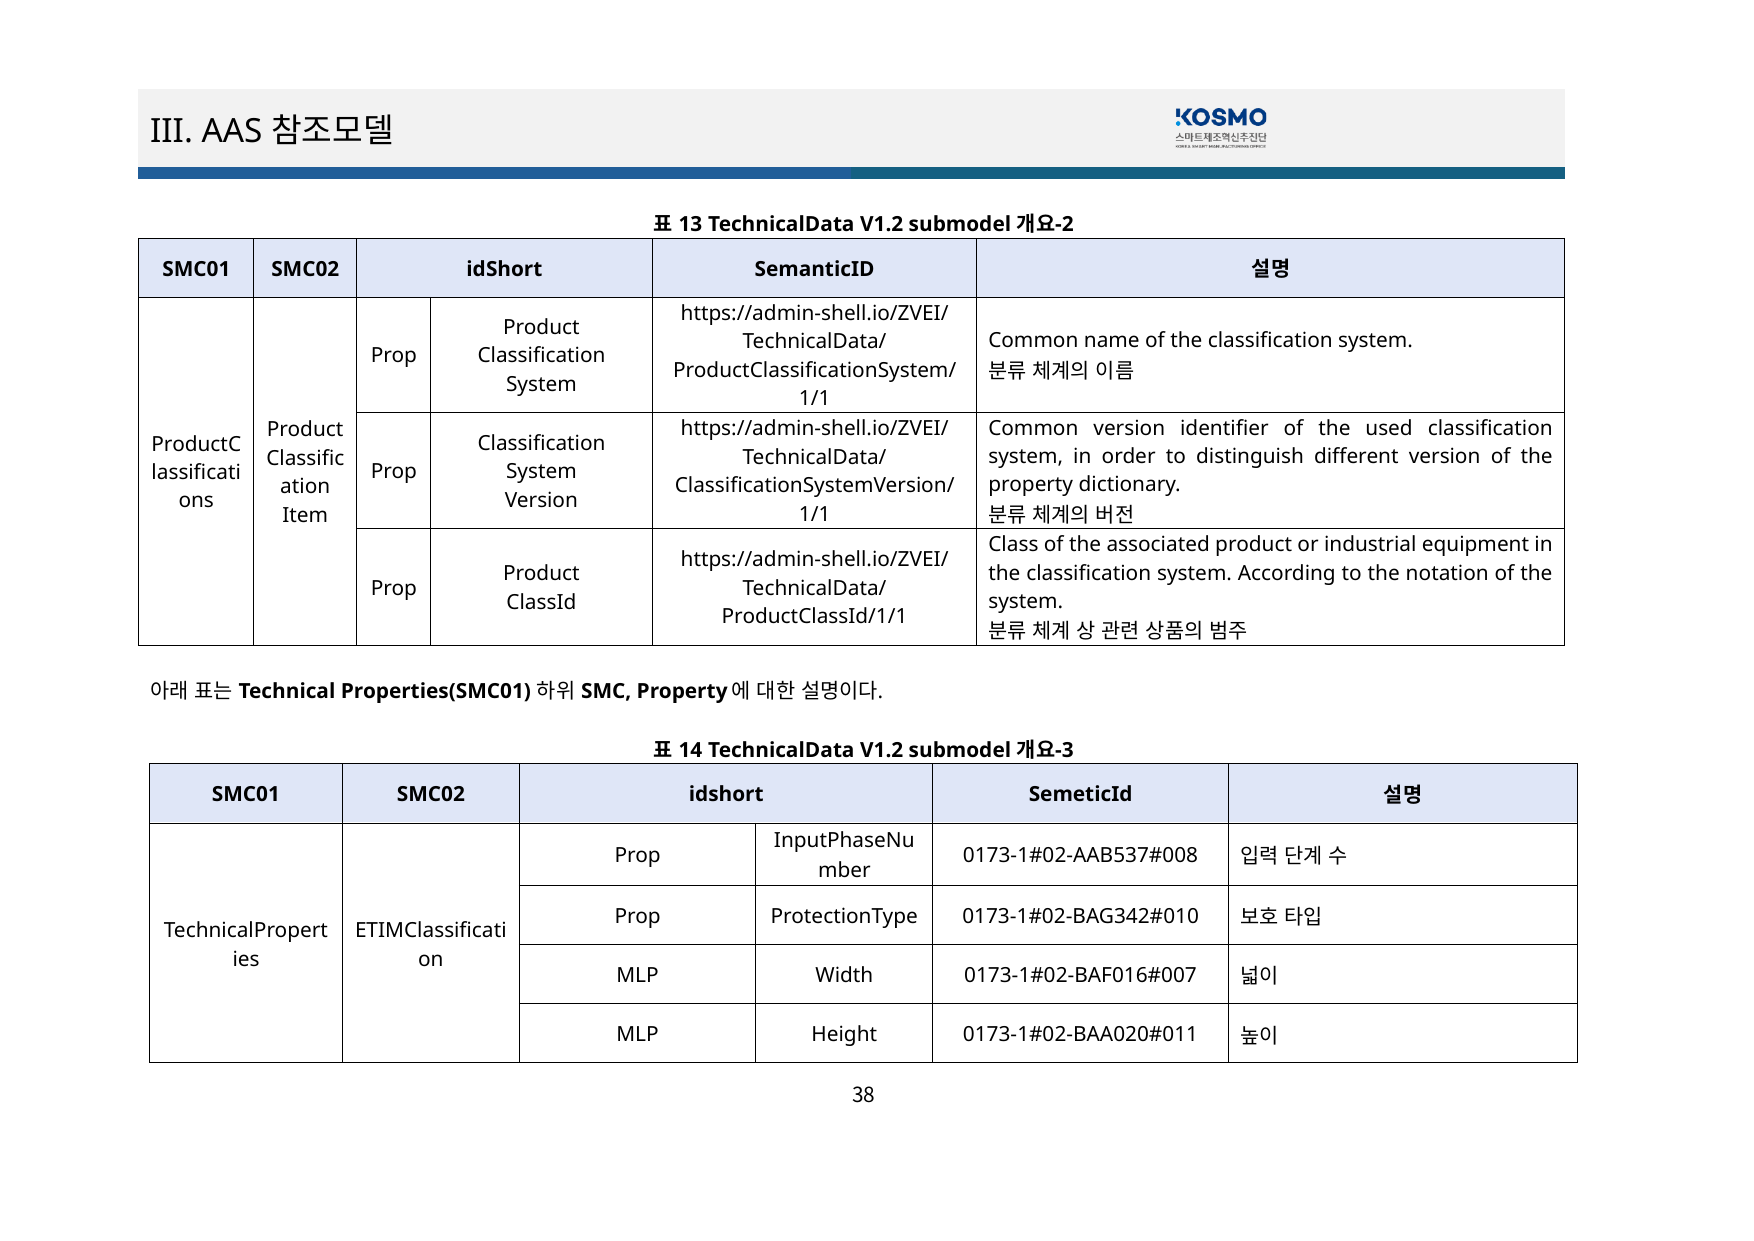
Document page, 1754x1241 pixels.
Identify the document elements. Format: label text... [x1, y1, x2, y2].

table_cell Prop [520, 824, 755, 885]
table_cell Class of the associated product or industrial equipment in the classification system. According to the notation of the system. 분류 체계 상 관련 상품의 범주 [977, 529, 1564, 645]
table_cell Classification System Version [431, 413, 652, 528]
table_cell ETIMClassification [343, 824, 519, 1062]
table_cell Prop [520, 886, 755, 944]
text 표 14 TechnicalData V1.2 submodel 개요-3 [150, 733, 1577, 763]
table_cell Common name of the classification system. 분류 체계의 이름 [977, 298, 1564, 412]
table_cell 0173-1#02-BAA020#011 [933, 1004, 1228, 1062]
text 표 13 TechnicalData V1.2 submodel 개요-2 [150, 207, 1577, 238]
table_cell Product Classification System [431, 298, 652, 412]
table_cell MLP [520, 1004, 755, 1062]
table_header idshort [520, 764, 932, 822]
table_header SemeticId [933, 764, 1228, 822]
picture [1175, 108, 1267, 148]
table_cell InputPhaseNumber [756, 824, 932, 885]
table_cell Prop [357, 529, 430, 645]
table_header SMC02 [343, 764, 519, 822]
table_cell https://admin-shell.io/ZVEI/TechnicalData/ProductClassificationSystem/1/1 [653, 298, 976, 412]
table_header SMC02 [254, 239, 356, 297]
table_header 설명 [1229, 764, 1577, 822]
table_header 설명 [977, 239, 1564, 297]
table_header idShort [357, 239, 652, 297]
table_header SMC01 [139, 239, 253, 297]
table_cell https://admin-shell.io/ZVEI/TechnicalData/ClassificationSystemVersion/1/1 [653, 413, 976, 528]
table_cell 보호 타입 [1229, 886, 1577, 944]
table_cell TechnicalProperties [150, 824, 342, 1062]
table_cell MLP [520, 945, 755, 1003]
table_cell ProductClassifications [139, 298, 253, 645]
table_cell https://admin-shell.io/ZVEI/TechnicalData/ProductClassId/1/1 [653, 529, 976, 645]
table_cell Width [756, 945, 932, 1003]
table_cell ProductClassification Item [254, 298, 356, 645]
text 아래 표는 Technical Properties(SMC01) 하위 SMC, Property에 대한 설명이다. [150, 674, 1577, 704]
table_cell 높이 [1229, 1004, 1577, 1062]
table_cell Height [756, 1004, 932, 1062]
table_cell 입력 단계 수 [1229, 824, 1577, 885]
table_cell ProtectionType [756, 886, 932, 944]
table_cell Prop [357, 298, 430, 412]
table_cell 넓이 [1229, 945, 1577, 1003]
table_cell 0173-1#02-BAF016#007 [933, 945, 1228, 1003]
table_cell Prop [357, 413, 430, 528]
table_header SMC01 [150, 764, 342, 822]
table_cell 0173-1#02-BAG342#010 [933, 886, 1228, 944]
table_cell Common version identifier of the used classification system, in order to distinguish different version of the property dictionary. 분류 체계의 버전 [977, 413, 1564, 528]
table_cell 0173-1#02-AAB537#008 [933, 824, 1228, 885]
table_header SemanticID [653, 239, 976, 297]
table_cell Product ClassId [431, 529, 652, 645]
